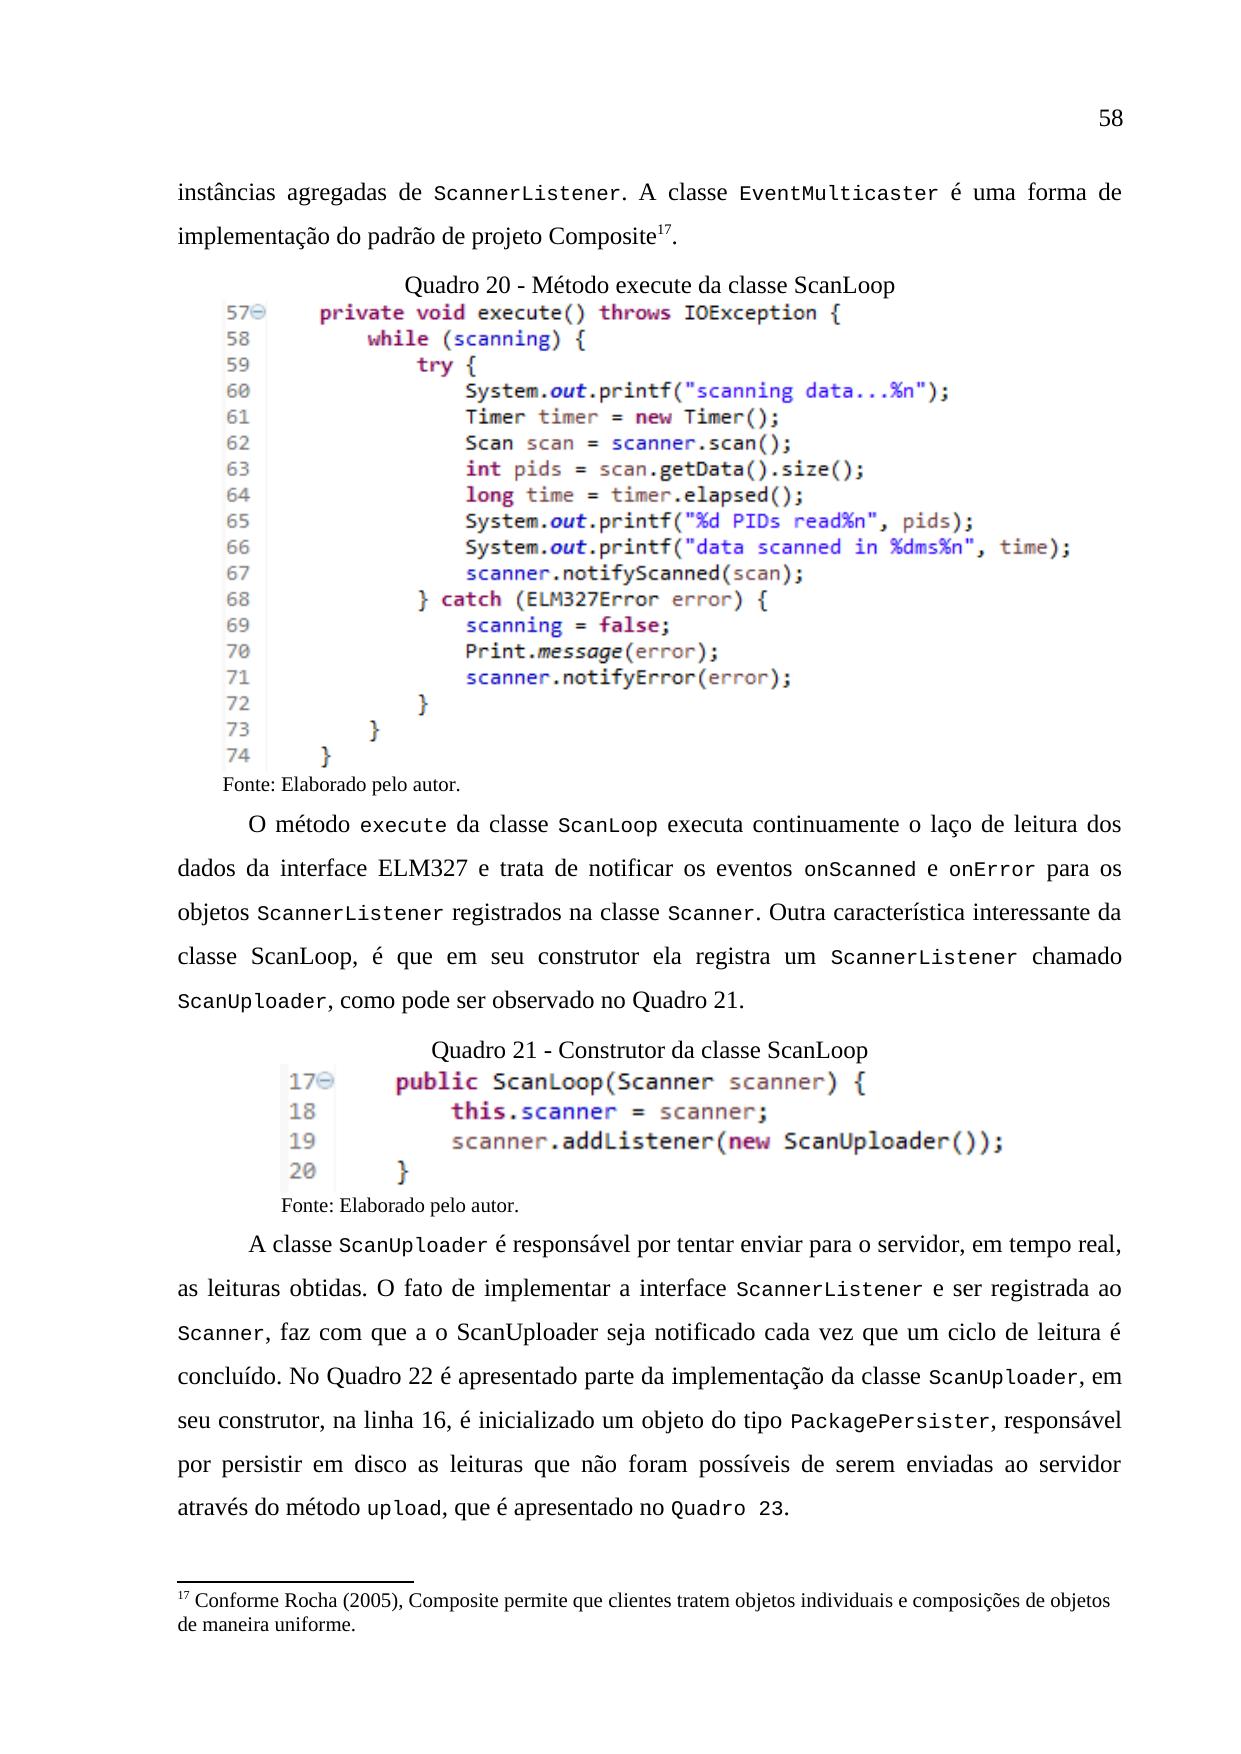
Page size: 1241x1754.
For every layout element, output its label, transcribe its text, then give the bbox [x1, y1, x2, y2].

text Fonte: Elaborado pelo autor. [177, 772, 1122, 796]
text Quadro 20 - Método execute da classe ScanLoop [177, 271, 1122, 299]
picture [279, 1064, 1020, 1193]
text Quadro 21 - Construtor da classe ScanLoop [177, 1035, 1122, 1064]
picture [221, 299, 1078, 773]
text Fonte: Elaborado pelo autor. [177, 1193, 1122, 1217]
text A classe ScanUploader é responsável por tentar enviar para o servidor, em tempo real, as leituras obtidas. O fato de implementar a interface ScannerListener e ser registrada ao Scanner, faz com que a o ScanUploader seja notificado cada vez que um ciclo de leitura é concluído. No Quadro 22 é apresentado parte da implementação da classe ScanUploader, em seu construtor, na linha 16, é inicializado um objeto do tipo PackagePersister, responsável por persistir em disco as leituras que não foram possíveis de serem enviadas ao servidor através do método upload, que é apresentado no Quadro 23. [177, 1229, 1122, 1522]
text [177, 177, 1122, 250]
text O método execute da classe ScanLoop executa continuamente o laço de leitura dos dados da interface ELM327 e trata de notificar os eventos onScanned e onError para os objetos ScannerListener registrados na classe Scanner. Outra característica interessante da classe ScanLoop, é que em seu construtor ela registra um ScannerListener chamado ScanUploader, como pode ser observado no Quadro 21. [177, 809, 1122, 1014]
